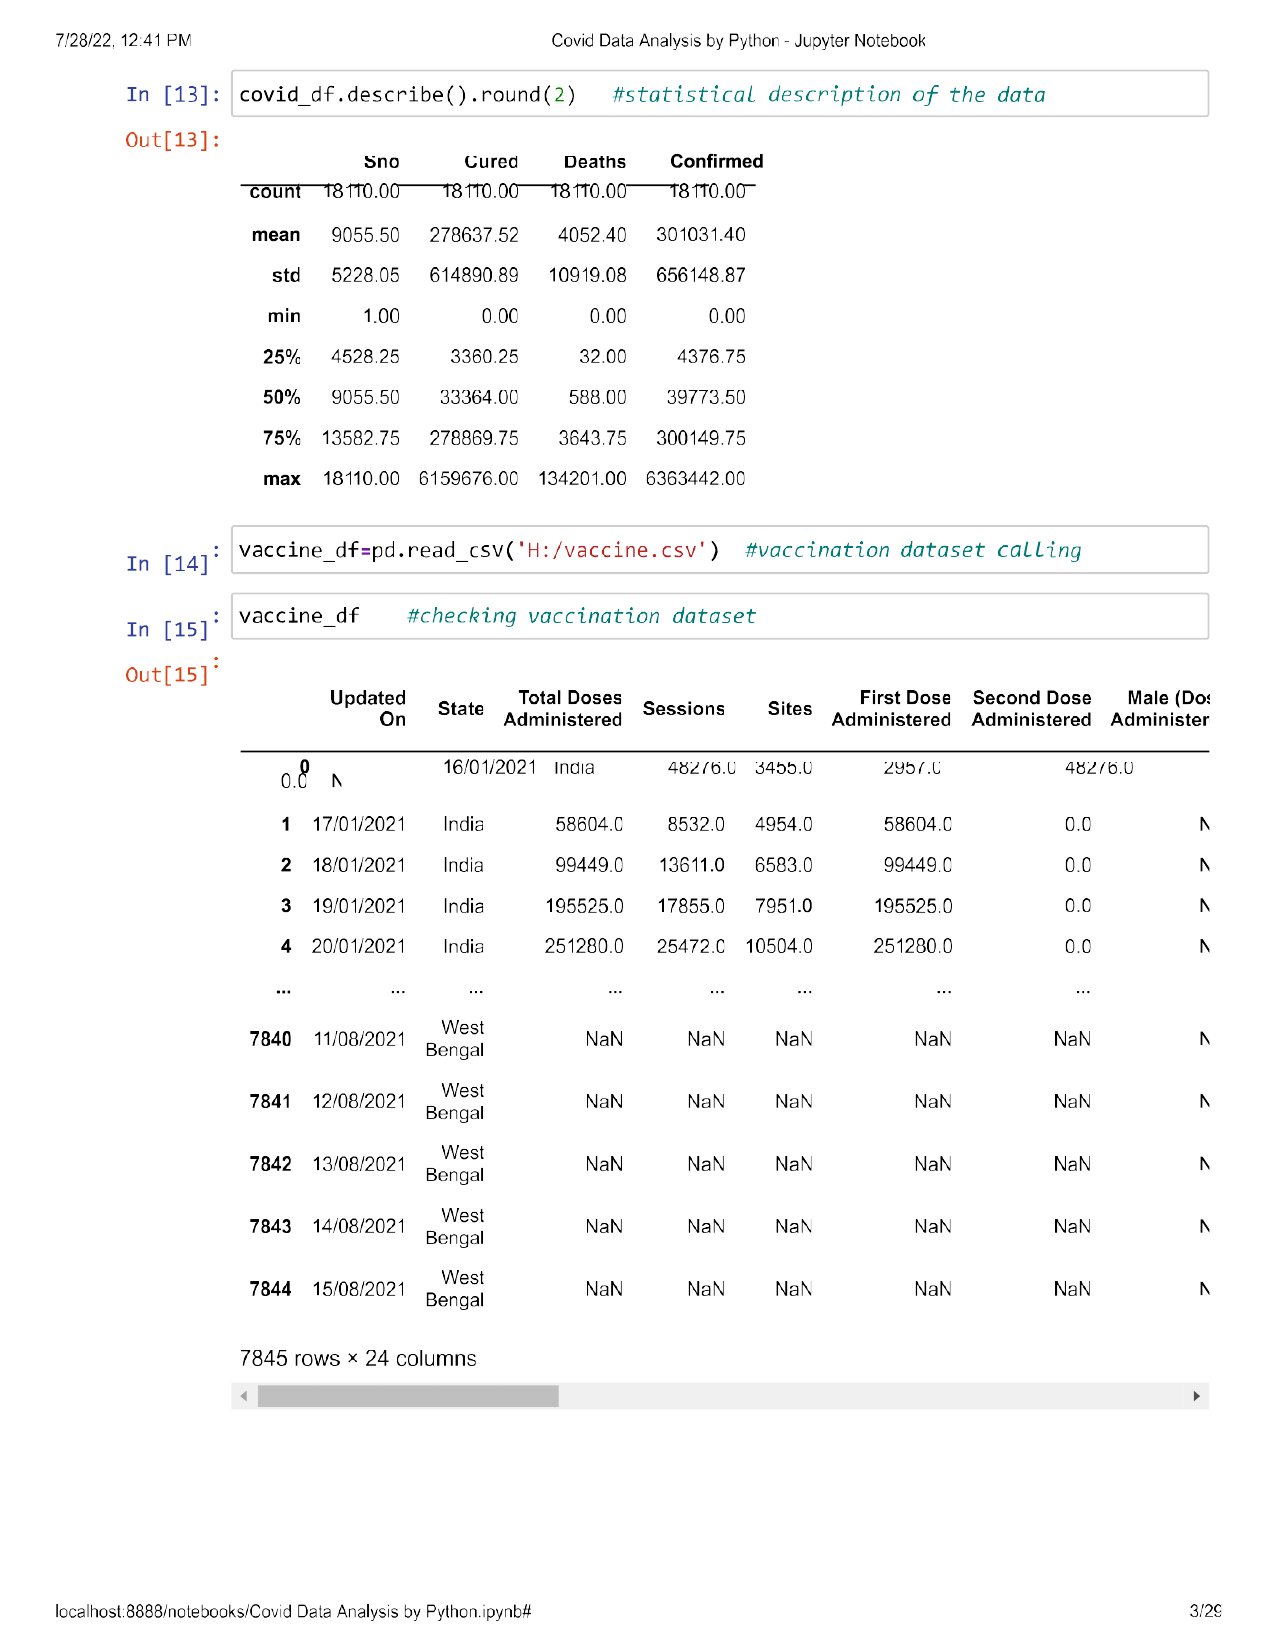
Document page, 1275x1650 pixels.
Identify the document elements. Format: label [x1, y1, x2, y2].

picture [250, 183, 301, 198]
picture [481, 545, 503, 557]
picture [587, 1156, 622, 1171]
picture [776, 1156, 812, 1171]
picture [239, 545, 262, 557]
picture [426, 1145, 484, 1185]
picture [373, 541, 394, 562]
picture [1065, 939, 1091, 953]
picture [358, 857, 403, 872]
picture [332, 430, 399, 445]
picture [884, 857, 952, 872]
picture [444, 816, 483, 831]
picture [776, 1219, 812, 1233]
picture [323, 1156, 403, 1171]
picture [489, 759, 534, 774]
picture [358, 938, 403, 953]
picture [556, 898, 623, 913]
picture [332, 390, 399, 404]
picture [587, 1281, 622, 1296]
picture [263, 430, 301, 445]
picture [998, 86, 1045, 102]
picture [601, 471, 626, 485]
picture [129, 33, 159, 46]
picture [1047, 541, 1081, 562]
picture [913, 85, 939, 106]
picture [590, 183, 626, 198]
picture [322, 1218, 403, 1233]
picture [884, 898, 952, 913]
picture [698, 430, 745, 445]
picture [590, 267, 626, 282]
picture [768, 701, 812, 715]
picture [281, 773, 307, 788]
picture [657, 430, 695, 445]
picture [915, 1219, 951, 1233]
picture [175, 556, 198, 571]
picture [755, 817, 812, 831]
picture [419, 471, 518, 485]
picture [268, 308, 300, 322]
picture [529, 607, 659, 623]
picture [1065, 898, 1091, 912]
picture [300, 607, 359, 627]
picture [56, 33, 114, 49]
picture [444, 898, 484, 913]
picture [241, 1350, 476, 1366]
picture [576, 938, 623, 953]
picture [430, 227, 518, 242]
picture [331, 349, 399, 363]
picture [426, 1208, 484, 1248]
picture [451, 349, 518, 363]
picture [569, 390, 626, 404]
picture [679, 183, 697, 198]
picture [407, 607, 516, 627]
picture [323, 816, 356, 831]
picture [831, 690, 951, 726]
picture [657, 227, 685, 241]
picture [545, 938, 573, 953]
picture [322, 857, 356, 872]
picture [426, 1270, 484, 1310]
picture [745, 541, 889, 557]
picture [776, 1031, 812, 1046]
picture [565, 156, 626, 168]
picture [669, 857, 697, 872]
picture [548, 471, 597, 485]
picture [657, 939, 725, 953]
picture [905, 938, 952, 953]
picture [374, 308, 399, 323]
picture [776, 1094, 812, 1108]
picture [331, 690, 405, 708]
picture [688, 227, 716, 241]
picture [755, 762, 812, 774]
picture [1065, 857, 1091, 872]
picture [668, 762, 736, 774]
picture [363, 471, 399, 485]
picture [720, 227, 745, 241]
picture [520, 541, 696, 559]
picture [580, 349, 626, 363]
picture [1065, 762, 1133, 774]
picture [263, 349, 300, 364]
picture [643, 701, 724, 715]
picture [874, 938, 902, 953]
picture [250, 1281, 291, 1296]
picture [167, 34, 191, 46]
picture [560, 183, 578, 198]
picture [998, 545, 1021, 557]
picture [558, 227, 626, 242]
picture [755, 857, 812, 872]
picture [688, 1031, 724, 1046]
picture [667, 390, 745, 404]
picture [587, 1094, 622, 1108]
picture [250, 1094, 289, 1108]
picture [884, 817, 952, 831]
picture [971, 690, 1091, 726]
picture [452, 183, 470, 198]
picture [250, 1219, 291, 1233]
picture [358, 816, 403, 831]
picture [323, 1281, 403, 1296]
picture [444, 939, 484, 953]
picture [56, 1604, 531, 1621]
picture [646, 471, 745, 485]
picture [409, 541, 478, 562]
picture [915, 1156, 951, 1171]
picture [333, 471, 351, 485]
picture [482, 308, 518, 323]
picture [323, 898, 356, 913]
picture [300, 541, 370, 562]
picture [440, 390, 518, 404]
picture [668, 898, 724, 913]
picture [1055, 1219, 1090, 1233]
picture [272, 267, 300, 282]
picture [465, 156, 518, 168]
picture [175, 86, 197, 102]
picture [688, 1156, 724, 1171]
picture [950, 86, 985, 102]
picture [1190, 1604, 1222, 1617]
picture [884, 762, 940, 774]
picture [555, 762, 594, 774]
picture [915, 1094, 951, 1108]
picture [1055, 1281, 1090, 1296]
picture [587, 1031, 622, 1046]
picture [426, 1020, 484, 1060]
picture [426, 1083, 484, 1123]
picture [673, 607, 756, 623]
picture [677, 349, 745, 363]
picture [688, 1219, 724, 1233]
picture [559, 430, 626, 445]
picture [556, 817, 623, 831]
picture [709, 308, 745, 323]
picture [263, 389, 300, 404]
picture [688, 1281, 724, 1296]
picture [322, 1093, 403, 1108]
picture [380, 711, 405, 726]
picture [438, 701, 484, 715]
picture [482, 183, 518, 198]
picture [559, 267, 587, 282]
picture [1055, 1031, 1090, 1046]
picture [126, 667, 161, 682]
picture [784, 34, 926, 50]
picture [239, 611, 262, 623]
picture [1110, 690, 1210, 726]
picture [915, 1281, 951, 1296]
picture [915, 1031, 951, 1046]
picture [258, 1385, 559, 1407]
picture [453, 759, 487, 774]
picture [756, 898, 794, 913]
picture [332, 267, 399, 282]
picture [657, 267, 695, 282]
picture [1065, 817, 1091, 831]
picture [587, 1219, 622, 1233]
picture [1055, 1156, 1090, 1171]
picture [333, 183, 351, 198]
picture [503, 690, 622, 726]
picture [698, 267, 745, 282]
picture [552, 33, 779, 50]
picture [332, 1031, 403, 1046]
picture [590, 308, 626, 323]
picture [250, 1031, 291, 1046]
picture [1055, 1094, 1090, 1108]
picture [756, 938, 812, 953]
picture [363, 183, 399, 198]
picture [776, 1281, 812, 1296]
picture [668, 817, 724, 831]
picture [556, 857, 623, 872]
picture [901, 541, 985, 557]
picture [430, 267, 518, 282]
picture [364, 156, 399, 168]
picture [430, 430, 518, 445]
picture [250, 1156, 291, 1171]
picture [709, 183, 745, 198]
picture [444, 857, 483, 872]
picture [332, 227, 399, 242]
picture [612, 85, 755, 102]
picture [298, 85, 574, 106]
picture [312, 938, 356, 953]
picture [769, 85, 900, 106]
picture [358, 898, 403, 913]
picture [126, 132, 161, 147]
picture [688, 1094, 724, 1108]
